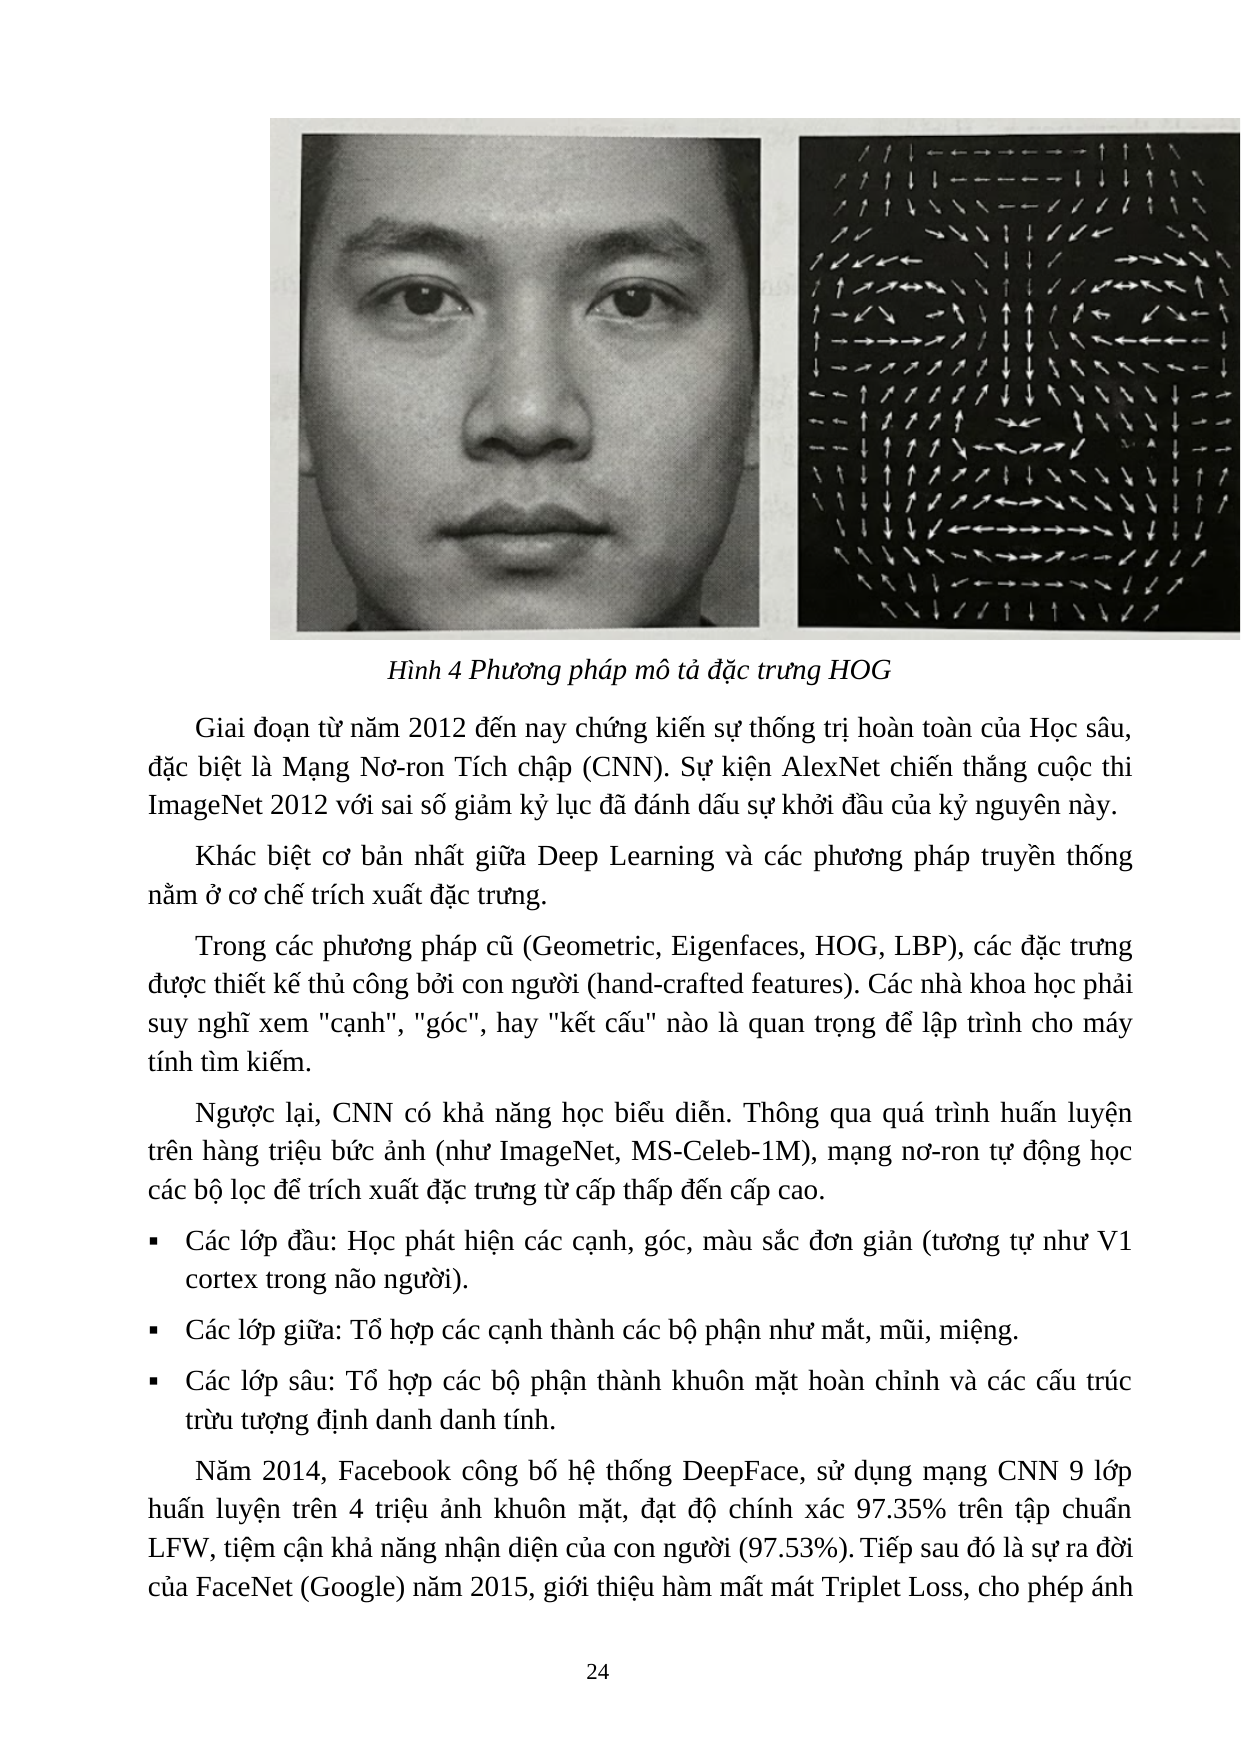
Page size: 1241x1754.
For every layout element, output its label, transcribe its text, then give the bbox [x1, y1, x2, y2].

text Phương pháp mô tả đặc trưng HOG [148, 652, 1134, 685]
text Trong các phương pháp cũ (Geometric, Eigenfaces, HOG, LBP), các đặc trưng được thiết kế thủ công bởi con người (hand-crafted features). Các nhà khoa học phải suy nghĩ xem "cạnh", "góc", hay "kết cấu" nào là quan trọng để lập trình cho máy tính tìm kiếm. [148, 928, 1134, 1077]
text Các lớp giữa: Tổ hợp các cạnh thành các bộ phận như mắt, mũi, miệng. [148, 1312, 1134, 1346]
text Ngược lại, CNN có khả năng học biểu diễn. Thông qua quá trình huấn luyện trên hàng triệu bức ảnh (như ImageNet, MS-Celeb-1M), mạng nơ-ron tự động học các bộ lọc để trích xuất đặc trưng từ cấp thấp đến cấp cao. [148, 1095, 1134, 1205]
text Các lớp đầu: Học phát hiện các cạnh, góc, màu sắc đơn giản (tương tự như V1 cortex trong não người). [148, 1223, 1134, 1295]
text Các lớp sâu: Tổ hợp các bộ phận thành khuôn mặt hoàn chỉnh và các cấu trúc trừu tượng định danh danh tính. [148, 1363, 1134, 1436]
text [148, 1453, 1134, 1602]
picture [270, 118, 1241, 640]
text Giai đoạn từ năm 2012 đến nay chứng kiến sự thống trị hoàn toàn của Học sâu, đặc biệt là Mạng Nơ-ron Tích chập (CNN). Sự kiện AlexNet chiến thắng cuộc thi ImageNet 2012 với sai số giảm kỷ lục đã đánh dấu sự khởi đầu của kỷ nguyên này. [148, 710, 1134, 821]
text Khác biệt cơ bản nhất giữa Deep Learning và các phương pháp truyền thống nằm ở cơ chế trích xuất đặc trưng. [148, 838, 1134, 911]
